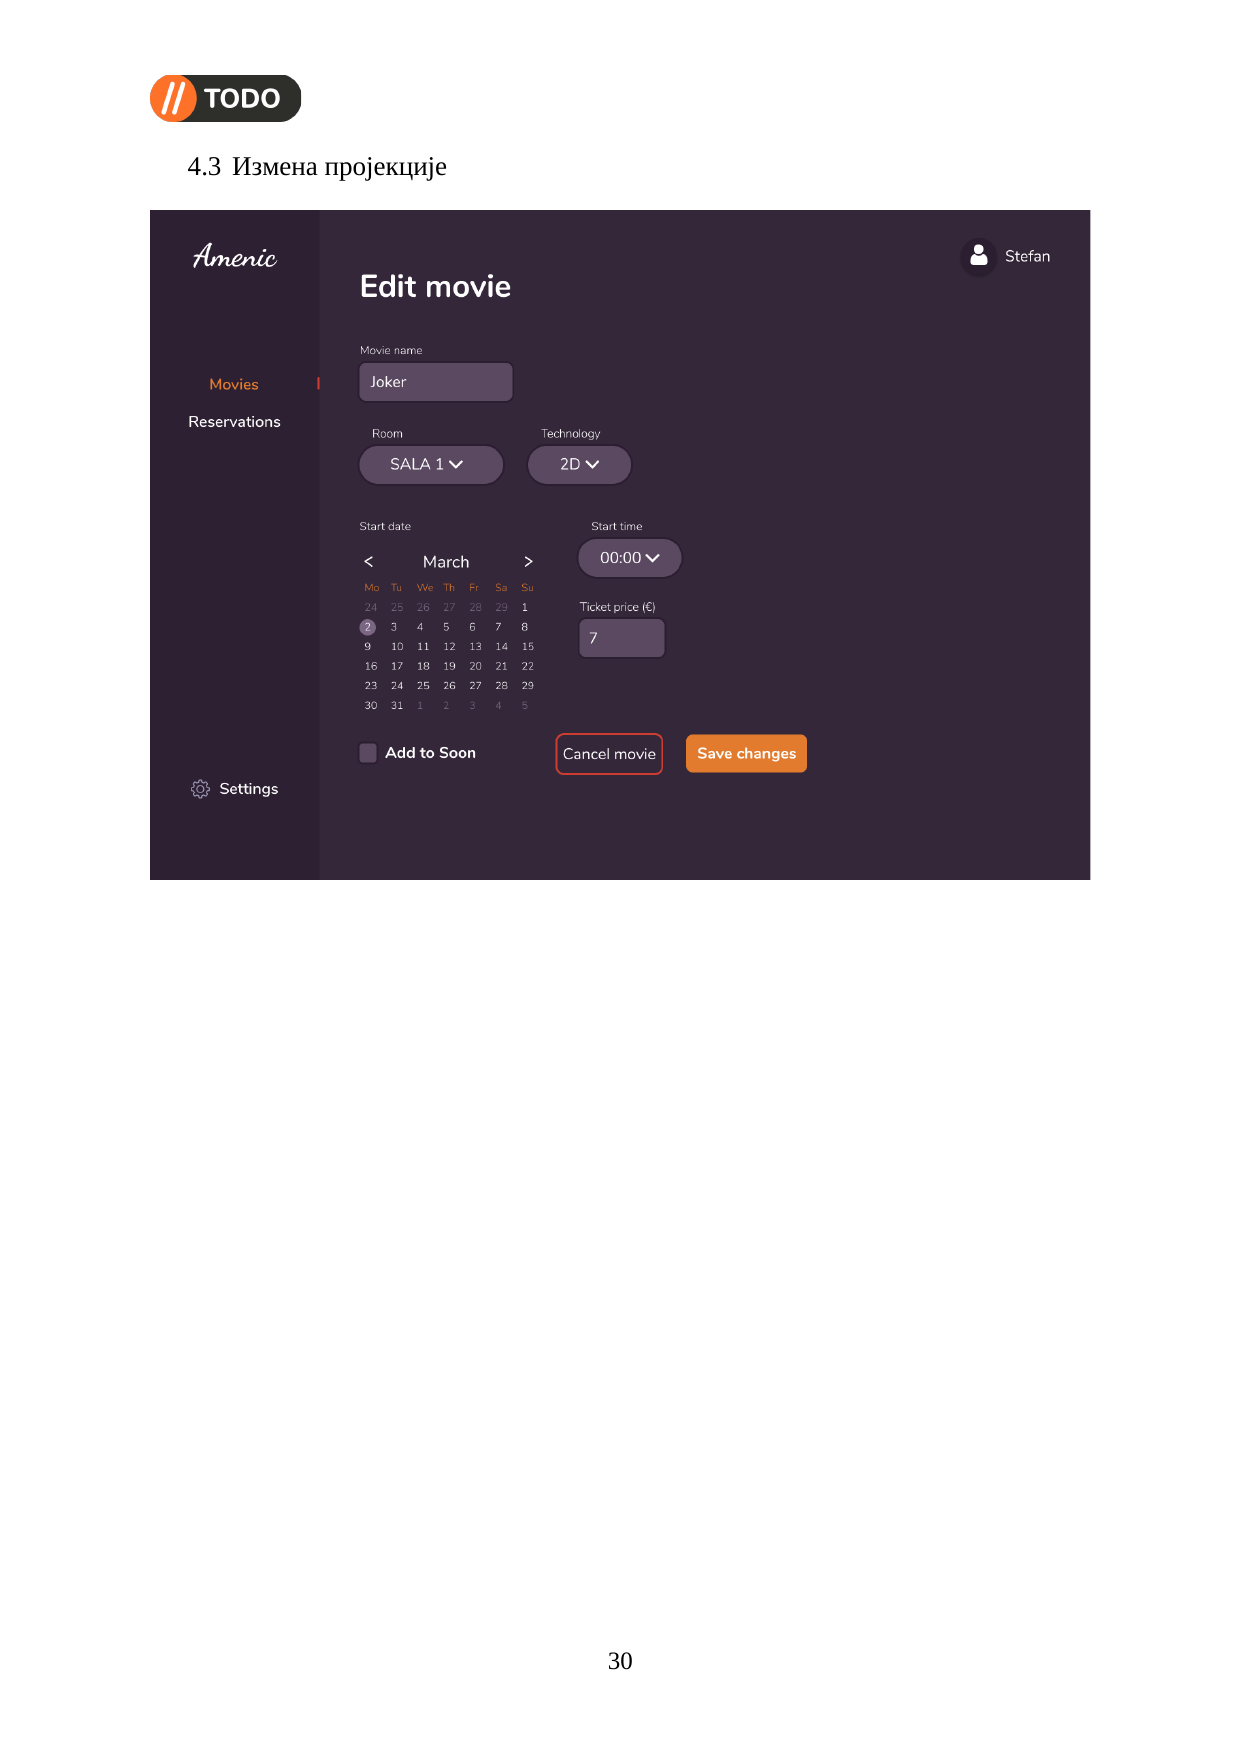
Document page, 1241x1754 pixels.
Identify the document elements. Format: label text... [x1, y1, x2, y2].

subtitle Измена пројекције [187, 150, 1090, 181]
picture [150, 210, 1091, 880]
picture [150, 75, 302, 122]
